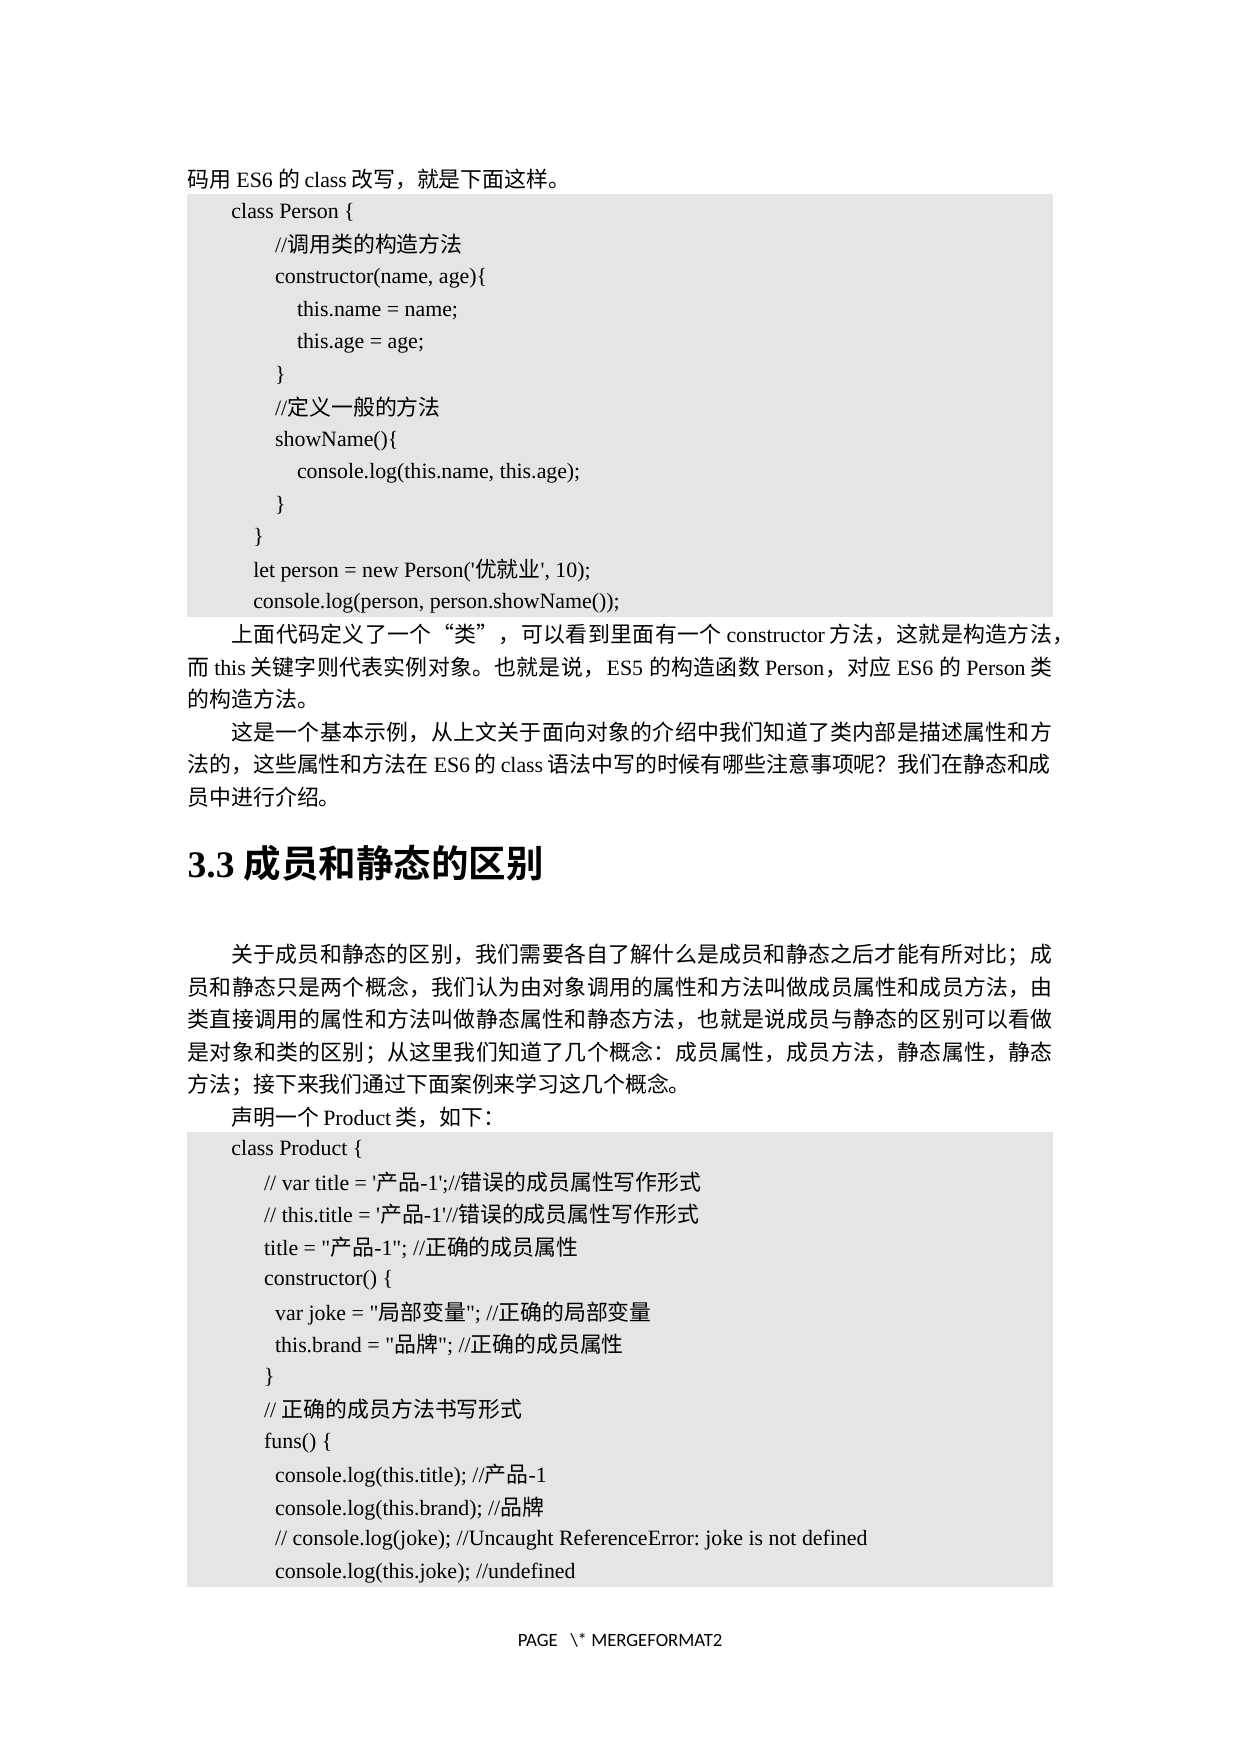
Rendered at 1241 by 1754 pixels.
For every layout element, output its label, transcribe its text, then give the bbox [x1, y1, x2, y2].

text showName(){ [187, 422, 1053, 454]
text constructor() { [187, 1262, 1053, 1294]
text } [187, 487, 1053, 519]
text console.log(this.name, this.age); [187, 454, 1053, 487]
text console.log(person, person.showName()); [187, 584, 1053, 617]
text this.brand = "品牌"; //正确的成员属性 [187, 1327, 1053, 1359]
text let person = new Person('优就业', 10); [187, 552, 1053, 584]
text 上面代码定义了一个“类”，可以看到里面有一个constructor方法，这就是构造方法，而this关键字则代表实例对象。也就是说，ES5 的构造函数Person，对应 ES6 的Person类的构造方法。 [187, 617, 1053, 714]
text } [187, 1359, 1053, 1392]
text // var title = '产品-1';//错误的成员属性写作形式 [187, 1164, 1053, 1197]
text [187, 162, 1053, 194]
text 声明一个Product类，如下： [187, 1099, 1053, 1132]
text console.log(this.title); //产品-1 [187, 1457, 1053, 1489]
text var joke = "局部变量"; //正确的局部变量 [187, 1294, 1053, 1327]
text this.name = name; [187, 292, 1053, 324]
text //定义一般的方法 [187, 389, 1053, 422]
text class Person { [187, 194, 1053, 227]
text //调用类的构造方法 [187, 227, 1053, 259]
text 关于成员和静态的区别，我们需要各自了解什么是成员和静态之后才能有所对比；成员和静态只是两个概念，我们认为由对象调用的属性和方法叫做成员属性和成员方法，由类直接调用的属性和方法叫做静态属性和静态方法，也就是说成员与静态的区别可以看做是对象和类的区别；从这里我们知道了几个概念：成员属性，成员方法，静态属性，静态方法；接下来我们通过下面案例来学习这几个概念。 [187, 937, 1053, 1099]
text 这是一个基本示例，从上文关于面向对象的介绍中我们知道了类内部是描述属性和方法的，这些属性和方法在ES6的class语法中写的时候有哪些注意事项呢？我们在静态和成员中进行介绍。 [187, 714, 1053, 812]
text } [187, 357, 1053, 389]
text this.age = age; [187, 324, 1053, 357]
text funs() { [187, 1424, 1053, 1457]
text console.log(this.joke); //undefined [187, 1554, 1053, 1587]
text // this.title = '产品-1'//错误的成员属性写作形式 [187, 1197, 1053, 1229]
text // console.log(joke); //Uncaught ReferenceError: joke is not defined [187, 1522, 1053, 1554]
text class Product { [187, 1132, 1053, 1164]
text // 正确的成员方法书写形式 [187, 1392, 1053, 1424]
text 3.3 成员和静态的区别 [187, 828, 1053, 893]
text } [187, 519, 1053, 552]
text constructor(name, age){ [187, 259, 1053, 292]
text console.log(this.brand); //品牌 [187, 1489, 1053, 1522]
text title = "产品-1"; //正确的成员属性 [187, 1229, 1053, 1262]
